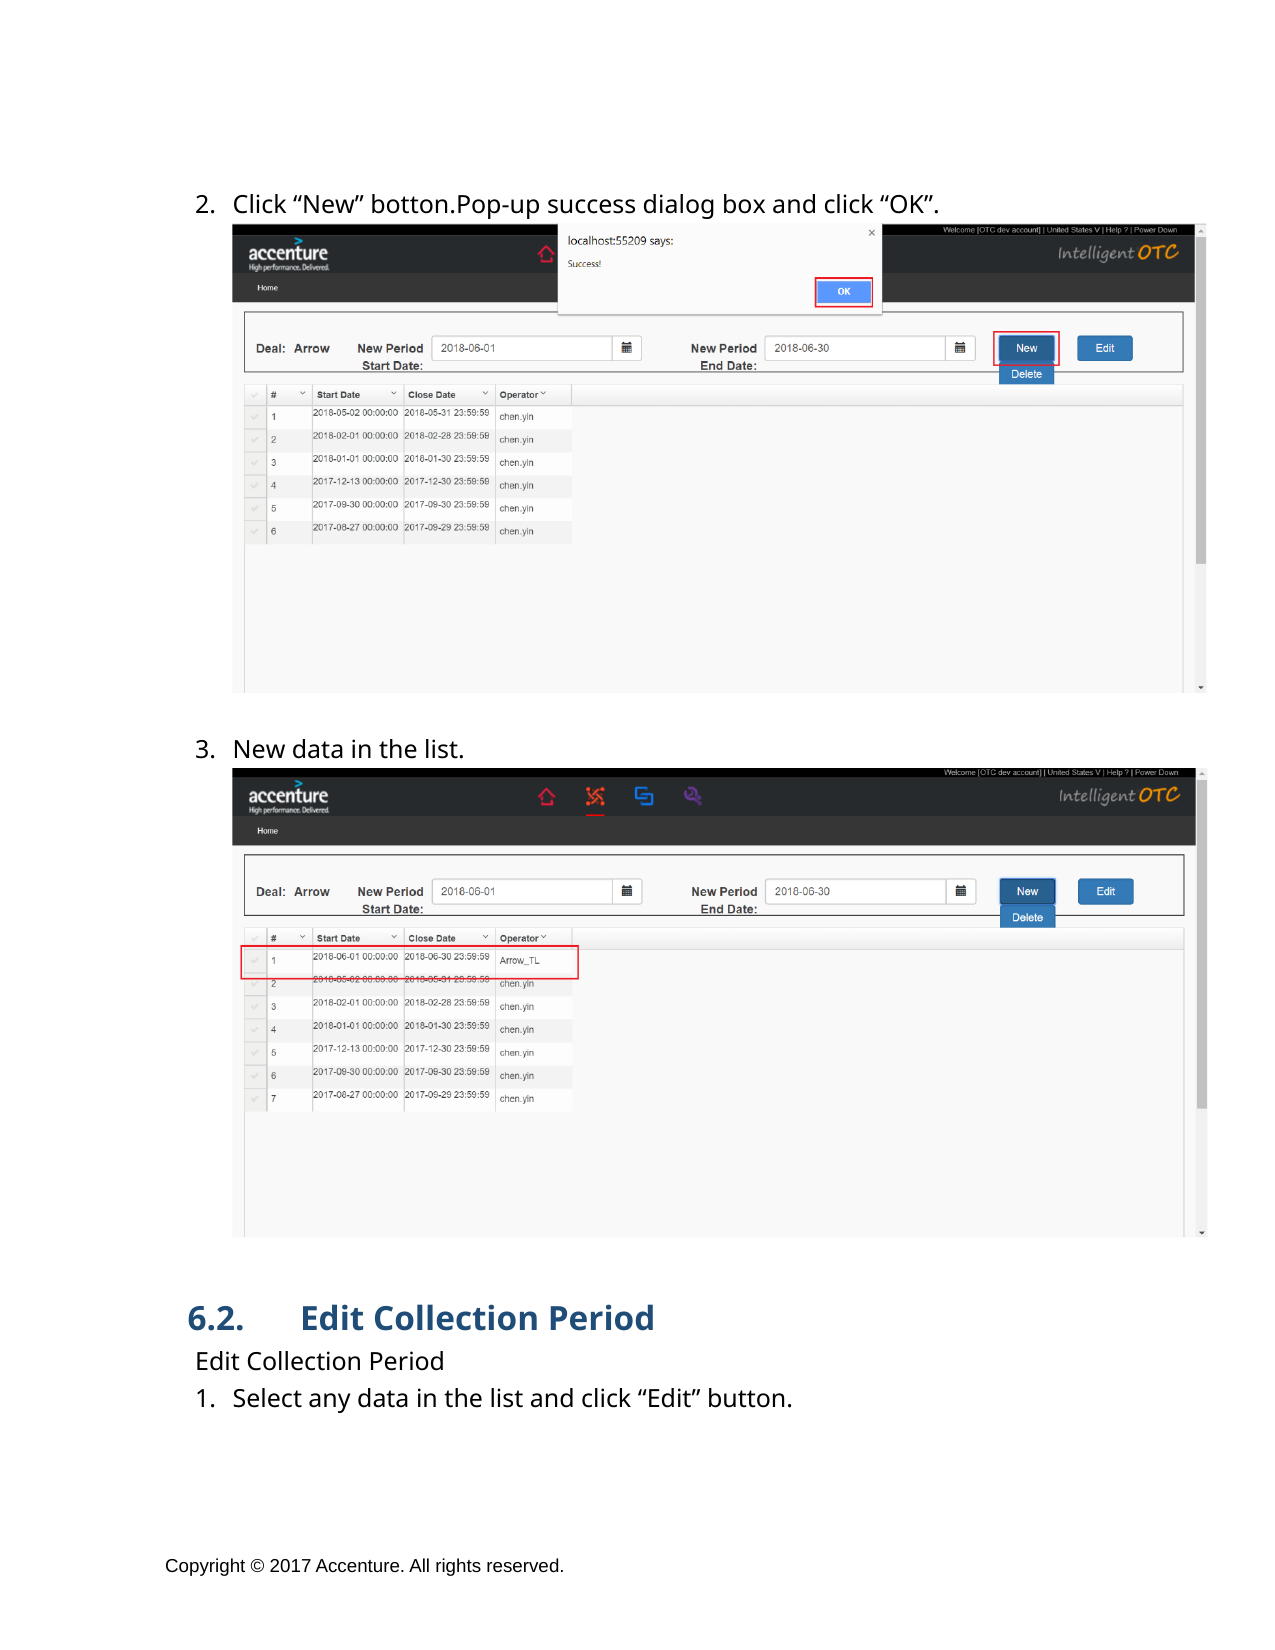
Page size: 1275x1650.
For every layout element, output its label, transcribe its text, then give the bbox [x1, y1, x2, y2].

subtitle Edit Collection Period [187, 1295, 1125, 1341]
list Edit Collection Period [195, 1344, 1125, 1378]
list Select any data in the list and click “Edit” button. [195, 1381, 1125, 1415]
picture [232, 223, 1207, 693]
list New data in the list. [195, 731, 1125, 765]
list Click “New” botton.Pop-up success dialog box and click “OK”. [195, 187, 1125, 221]
picture [232, 768, 1208, 1240]
